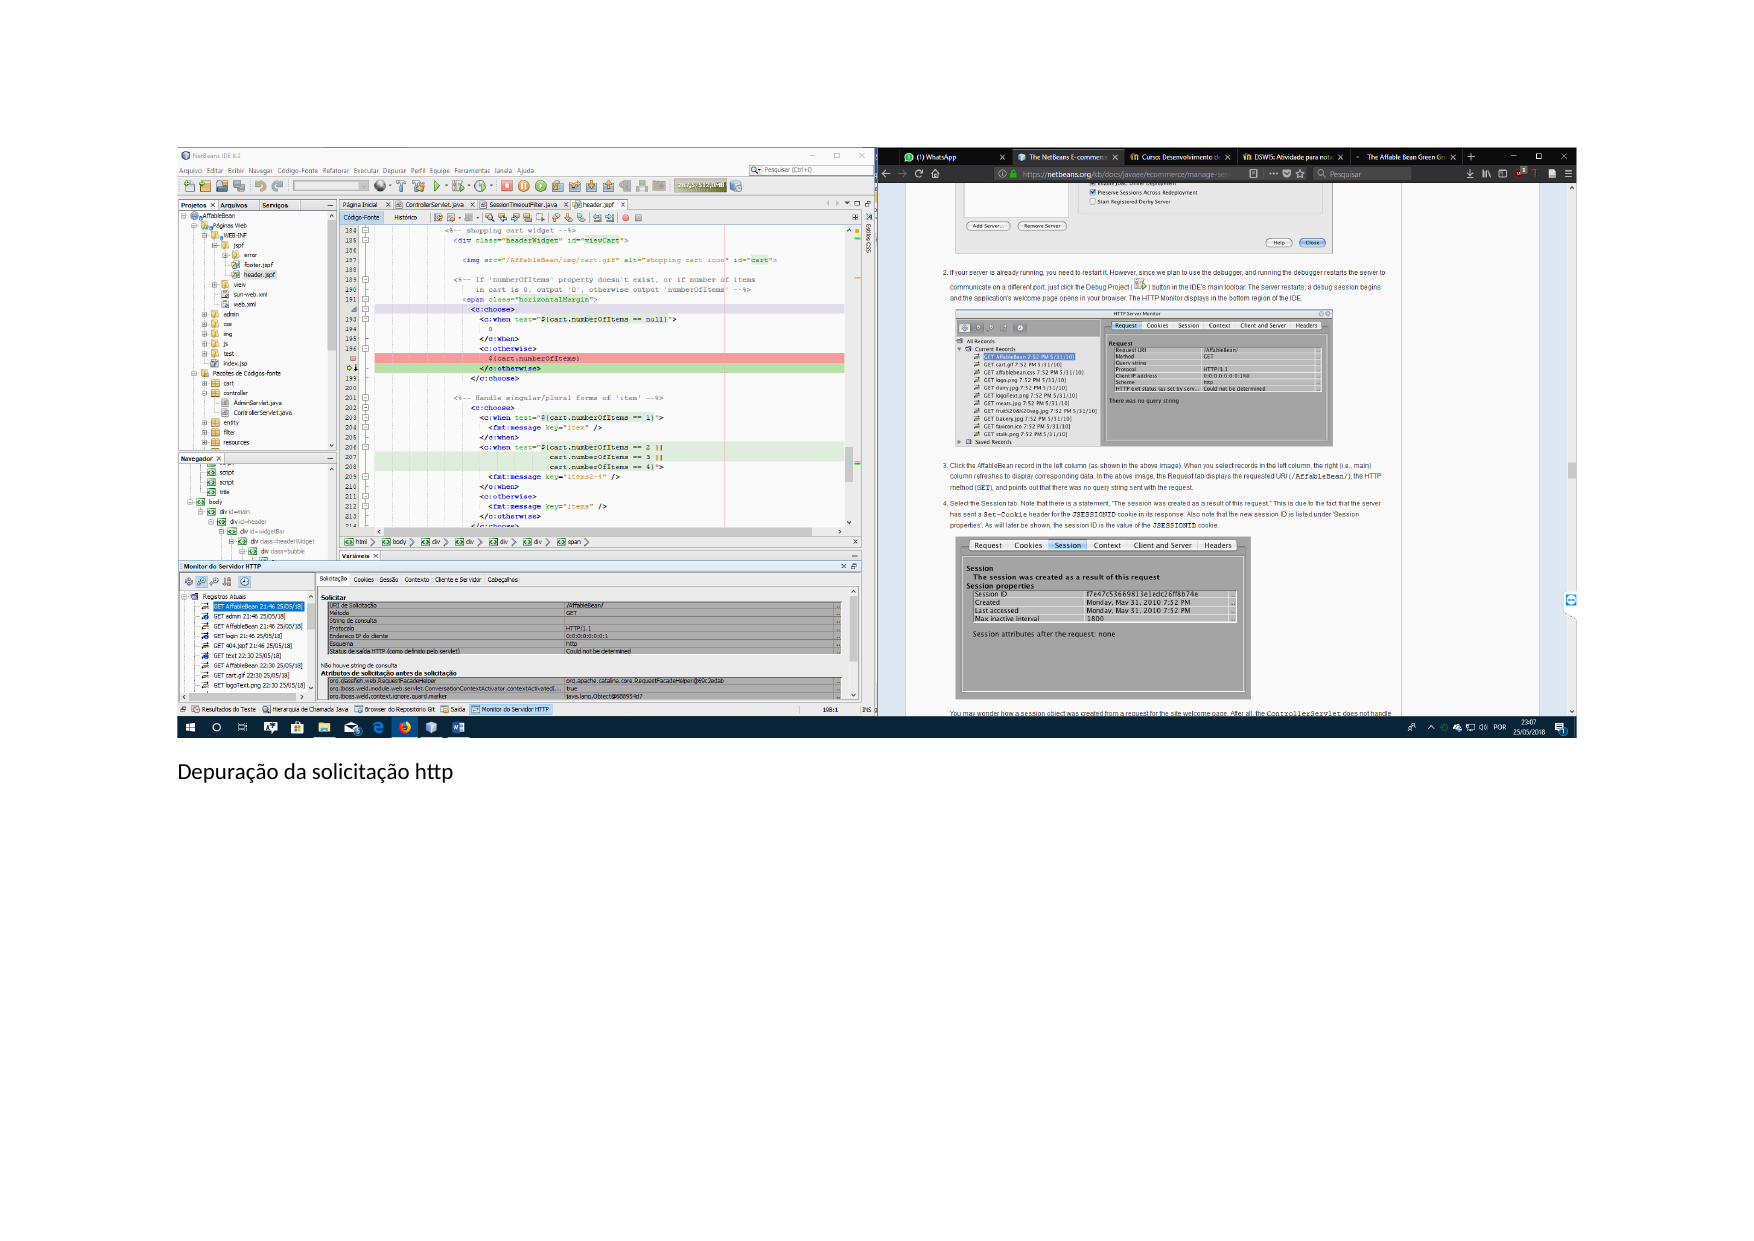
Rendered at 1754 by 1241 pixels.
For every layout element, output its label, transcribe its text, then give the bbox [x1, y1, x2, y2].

text Depuração da solicitação http [177, 757, 1577, 785]
picture [177, 147, 1577, 738]
